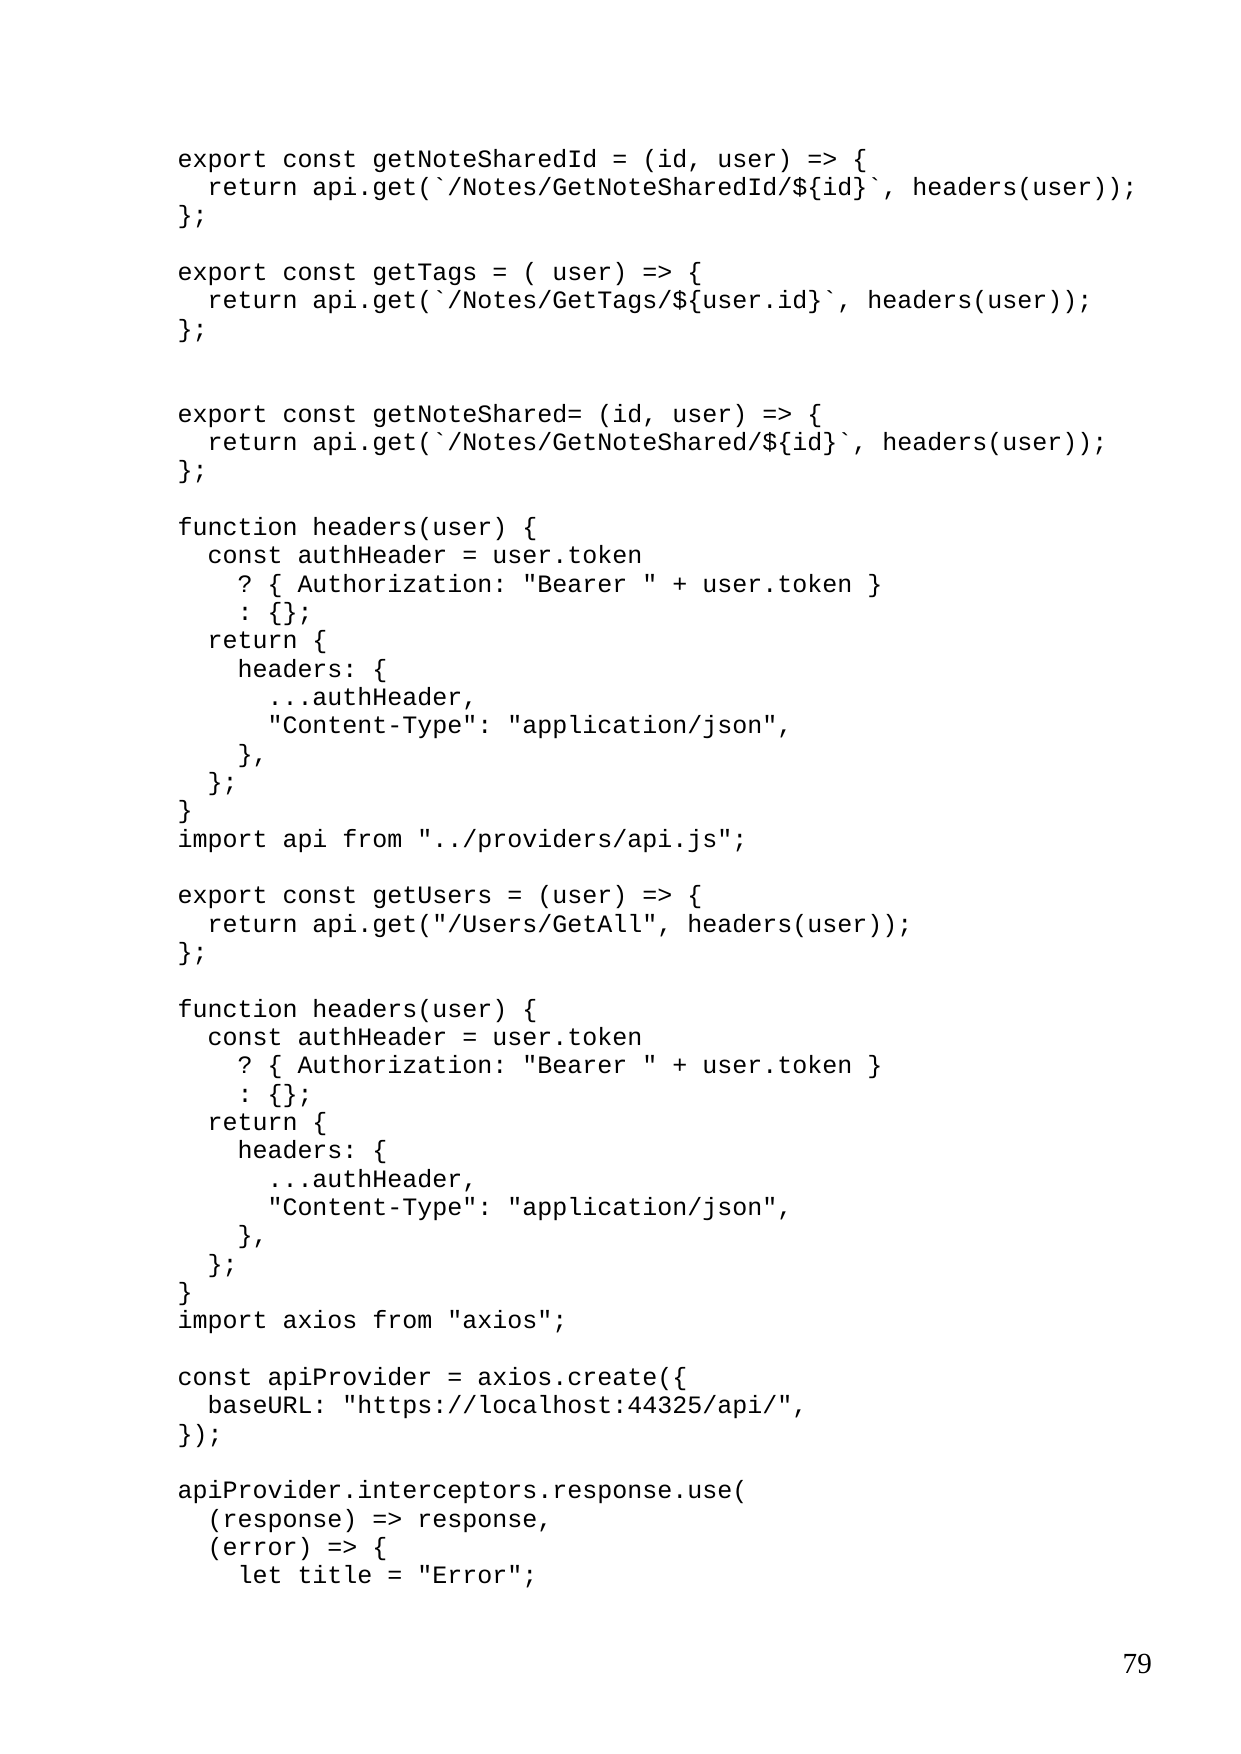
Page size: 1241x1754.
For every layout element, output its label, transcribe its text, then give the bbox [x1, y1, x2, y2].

text (response) => response, [177, 1506, 1152, 1535]
text let title = "Error"; [177, 1563, 1152, 1591]
text const authHeader = user.token [177, 543, 1152, 571]
text }, [177, 741, 1152, 770]
text return api.get(`/Notes/GetNoteShared/${id}`, headers(user)); [177, 430, 1152, 458]
text export const getUsers = (user) => { [177, 883, 1152, 911]
text import axios from "axios"; [177, 1308, 1152, 1336]
text const apiProvider = axios.create({ [177, 1365, 1152, 1393]
text ? { Authorization: "Bearer " + user.token } [177, 571, 1152, 600]
text }; [177, 203, 1152, 231]
text apiProvider.interceptors.response.use( [177, 1478, 1152, 1506]
text (error) => { [177, 1535, 1152, 1563]
text }); [177, 1421, 1152, 1450]
text return api.get(`/Notes/GetNoteSharedId/${id}`, headers(user)); [177, 175, 1152, 203]
text function headers(user) { [177, 996, 1152, 1025]
text "Content-Type": "application/json", [177, 1195, 1152, 1223]
text }; [177, 770, 1152, 798]
text ...authHeader, [177, 685, 1152, 713]
text export const getNoteSharedId = (id, user) => { [177, 146, 1152, 175]
text ? { Authorization: "Bearer " + user.token } [177, 1053, 1152, 1081]
text : {}; [177, 1081, 1152, 1110]
text export const getTags = ( user) => { [177, 260, 1152, 288]
text return api.get("/Users/GetAll", headers(user)); [177, 911, 1152, 940]
text return { [177, 1110, 1152, 1138]
text }; [177, 1251, 1152, 1280]
text "Content-Type": "application/json", [177, 713, 1152, 741]
text headers: { [177, 656, 1152, 685]
text baseURL: "https://localhost:44325/api/", [177, 1393, 1152, 1421]
text } [177, 798, 1152, 826]
text return api.get(`/Notes/GetTags/${user.id}`, headers(user)); [177, 288, 1152, 316]
text }; [177, 458, 1152, 486]
text return { [177, 628, 1152, 656]
text function headers(user) { [177, 515, 1152, 543]
text }; [177, 940, 1152, 968]
text : {}; [177, 600, 1152, 628]
text const authHeader = user.token [177, 1025, 1152, 1053]
text ...authHeader, [177, 1166, 1152, 1195]
text export const getNoteShared= (id, user) => { [177, 401, 1152, 430]
text import api from "../providers/api.js"; [177, 826, 1152, 855]
text }, [177, 1223, 1152, 1251]
text headers: { [177, 1138, 1152, 1166]
text }; [177, 316, 1152, 345]
text } [177, 1280, 1152, 1308]
